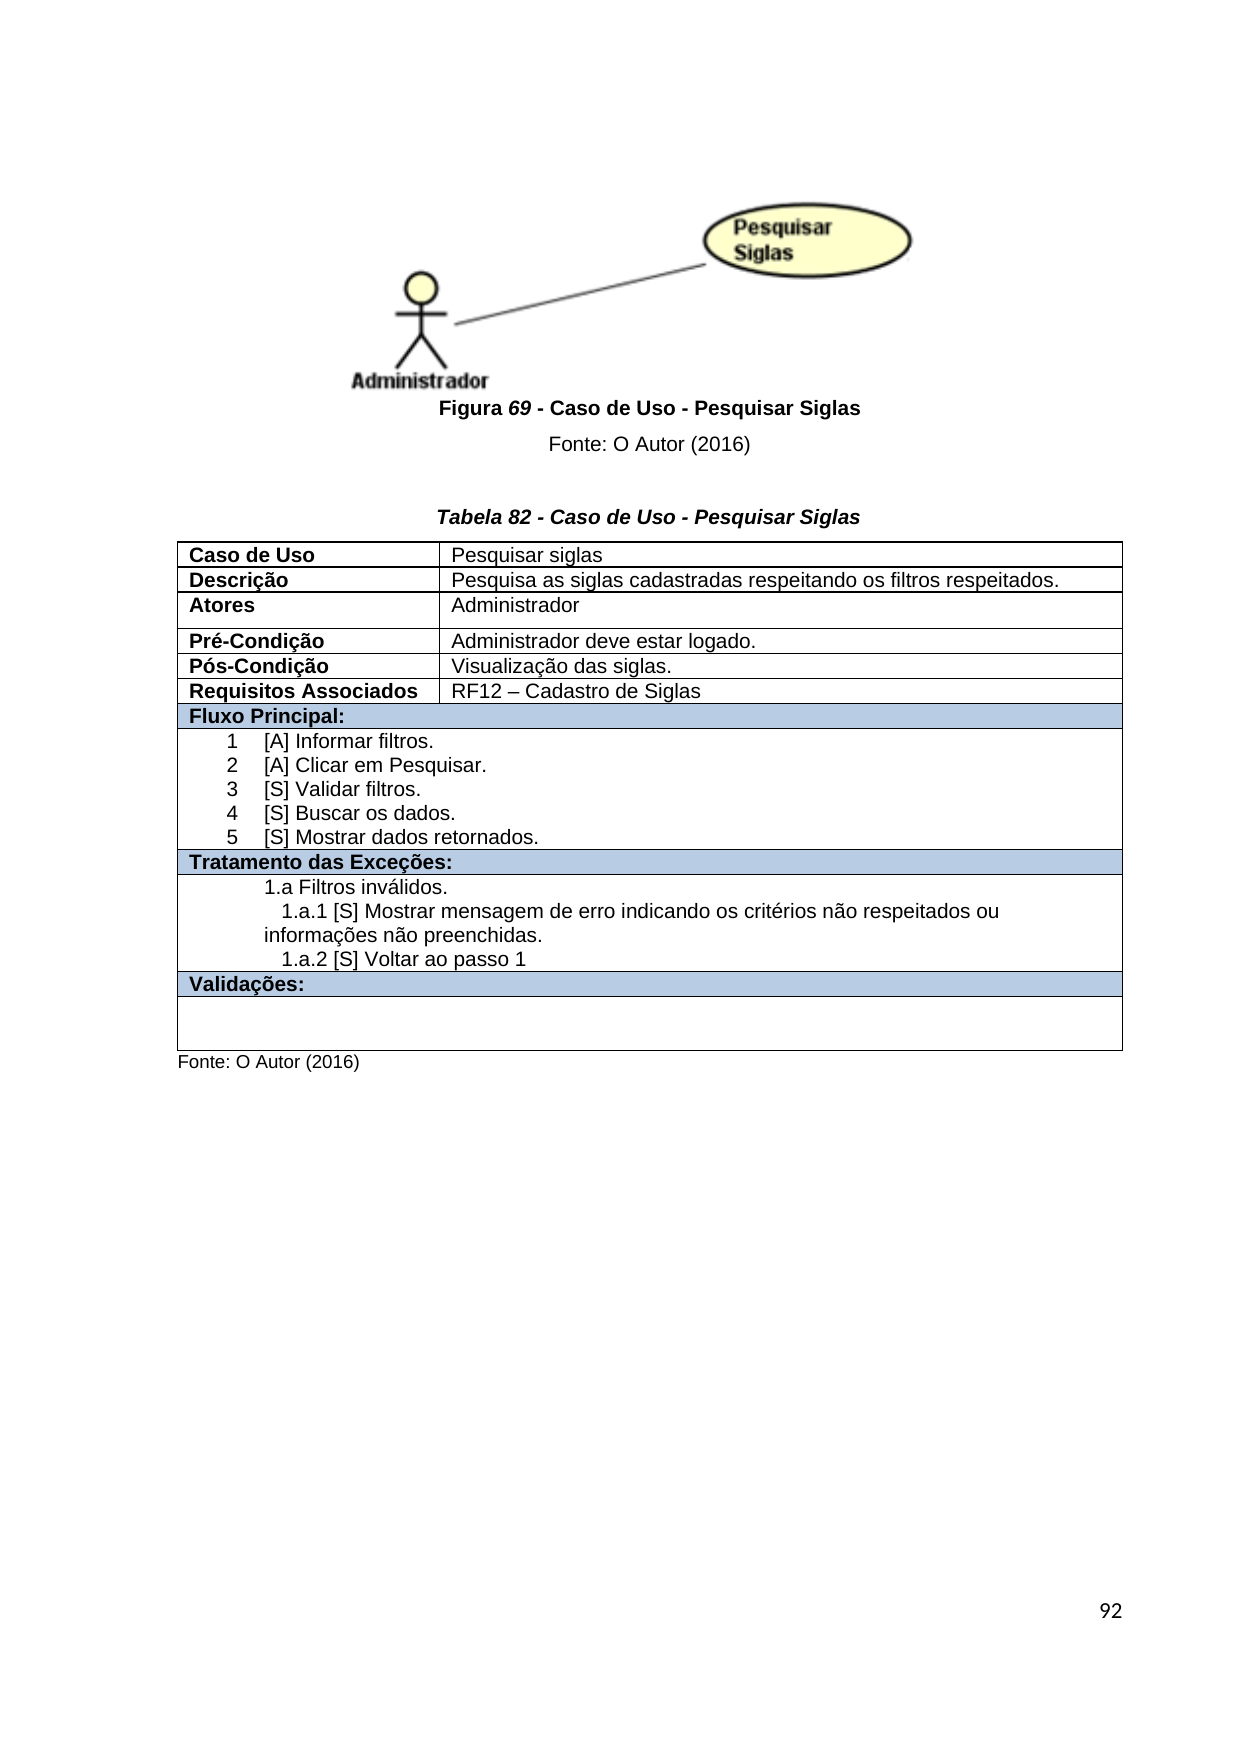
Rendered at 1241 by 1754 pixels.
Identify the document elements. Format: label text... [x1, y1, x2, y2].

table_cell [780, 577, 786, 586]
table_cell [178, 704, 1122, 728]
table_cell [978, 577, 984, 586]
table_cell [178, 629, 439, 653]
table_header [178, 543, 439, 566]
text Fonte: O Autor (2016) [177, 1051, 1157, 1072]
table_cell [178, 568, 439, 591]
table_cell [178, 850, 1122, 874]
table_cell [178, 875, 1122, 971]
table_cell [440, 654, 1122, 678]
picture [344, 177, 955, 392]
text Fonte: O Autor (2016) [177, 432, 1122, 456]
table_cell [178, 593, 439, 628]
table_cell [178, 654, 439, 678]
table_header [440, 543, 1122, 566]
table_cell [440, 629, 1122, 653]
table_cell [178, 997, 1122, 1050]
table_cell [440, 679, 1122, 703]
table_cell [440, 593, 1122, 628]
text Tabela 82 - Caso de Uso - Pesquisar Siglas [177, 505, 1122, 529]
text Figura 69 - Caso de Uso - Pesquisar Siglas [177, 396, 1122, 420]
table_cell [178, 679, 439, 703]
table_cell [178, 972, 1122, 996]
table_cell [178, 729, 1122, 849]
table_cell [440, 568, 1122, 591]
